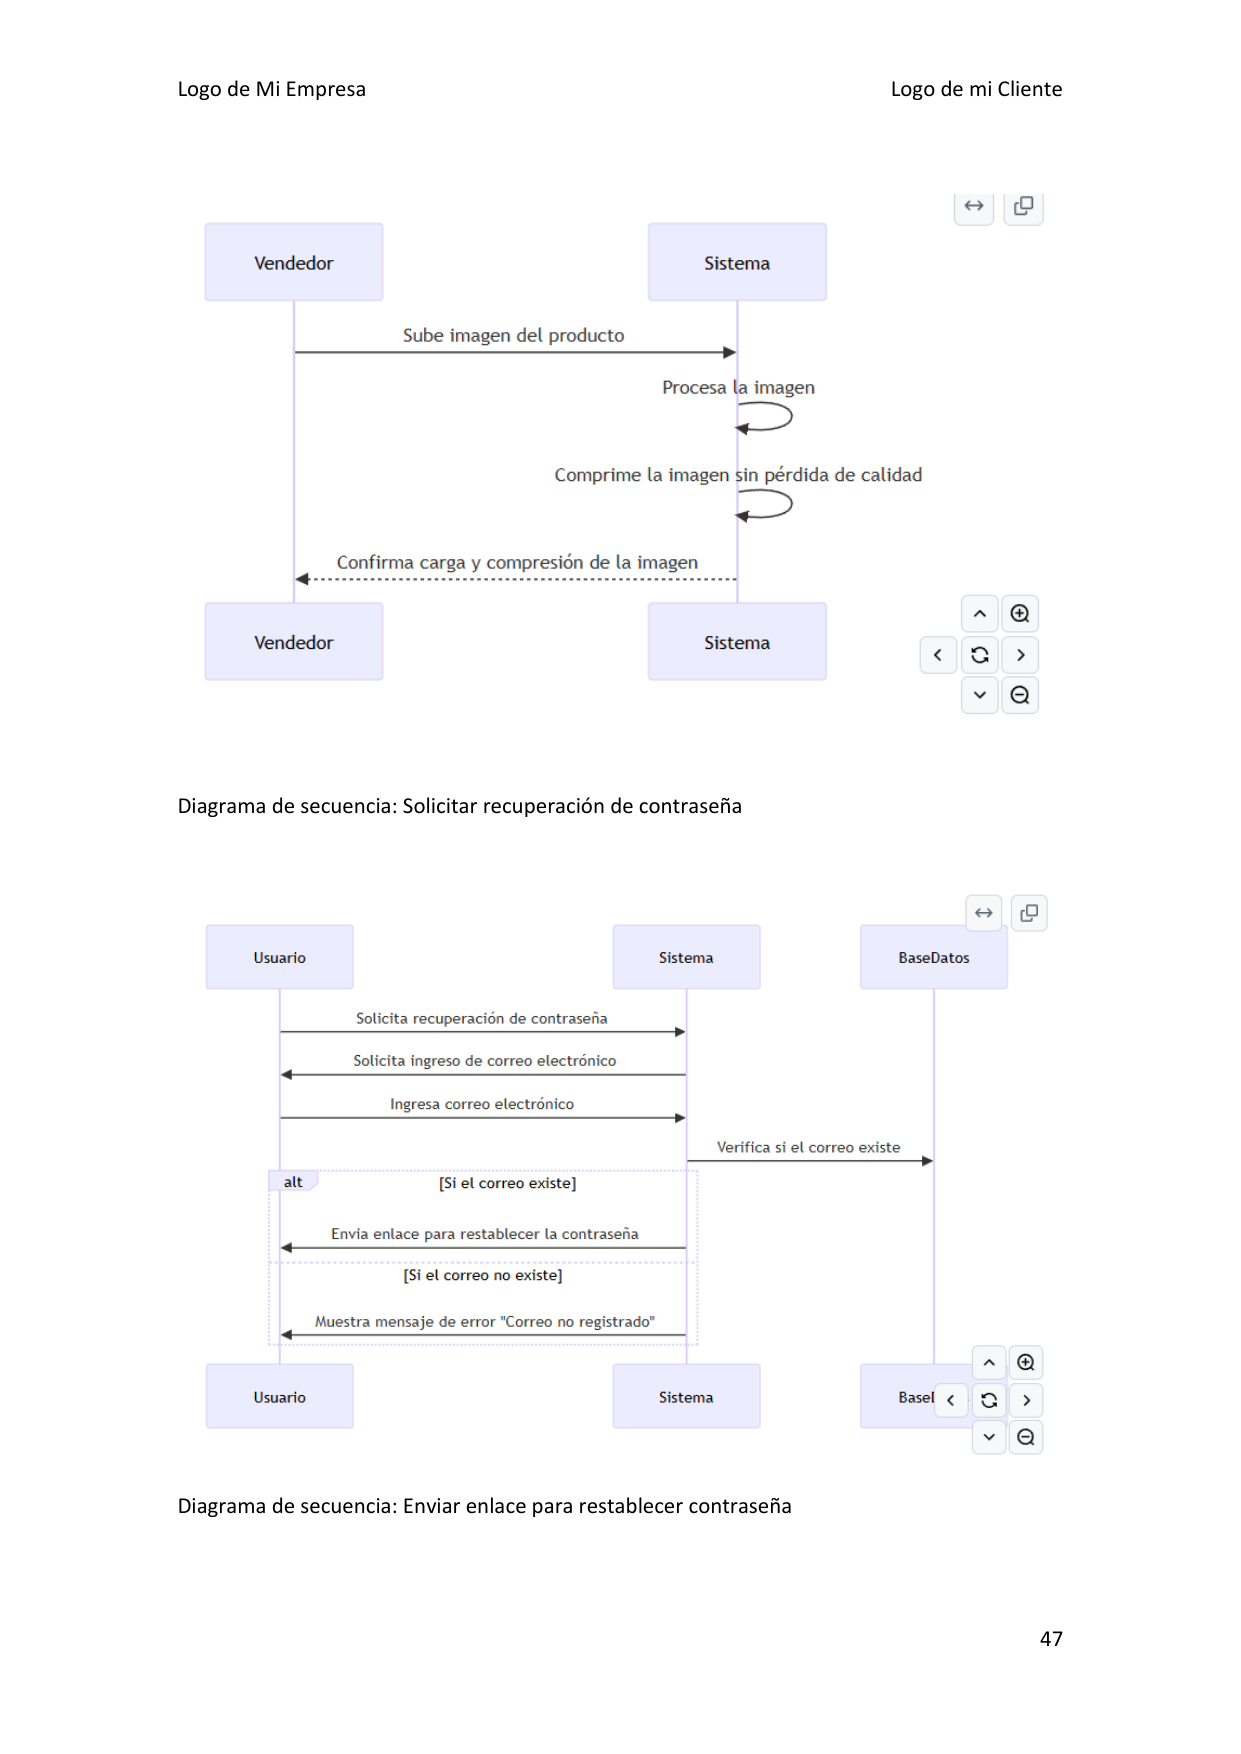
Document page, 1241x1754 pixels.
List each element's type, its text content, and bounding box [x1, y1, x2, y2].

picture [177, 885, 1063, 1473]
picture [177, 194, 1063, 726]
text Diagrama de secuencia: Enviar enlace para restablecer contraseña [177, 1492, 1063, 1519]
text Diagrama de secuencia: Solicitar recuperación de contraseña [177, 792, 1063, 820]
